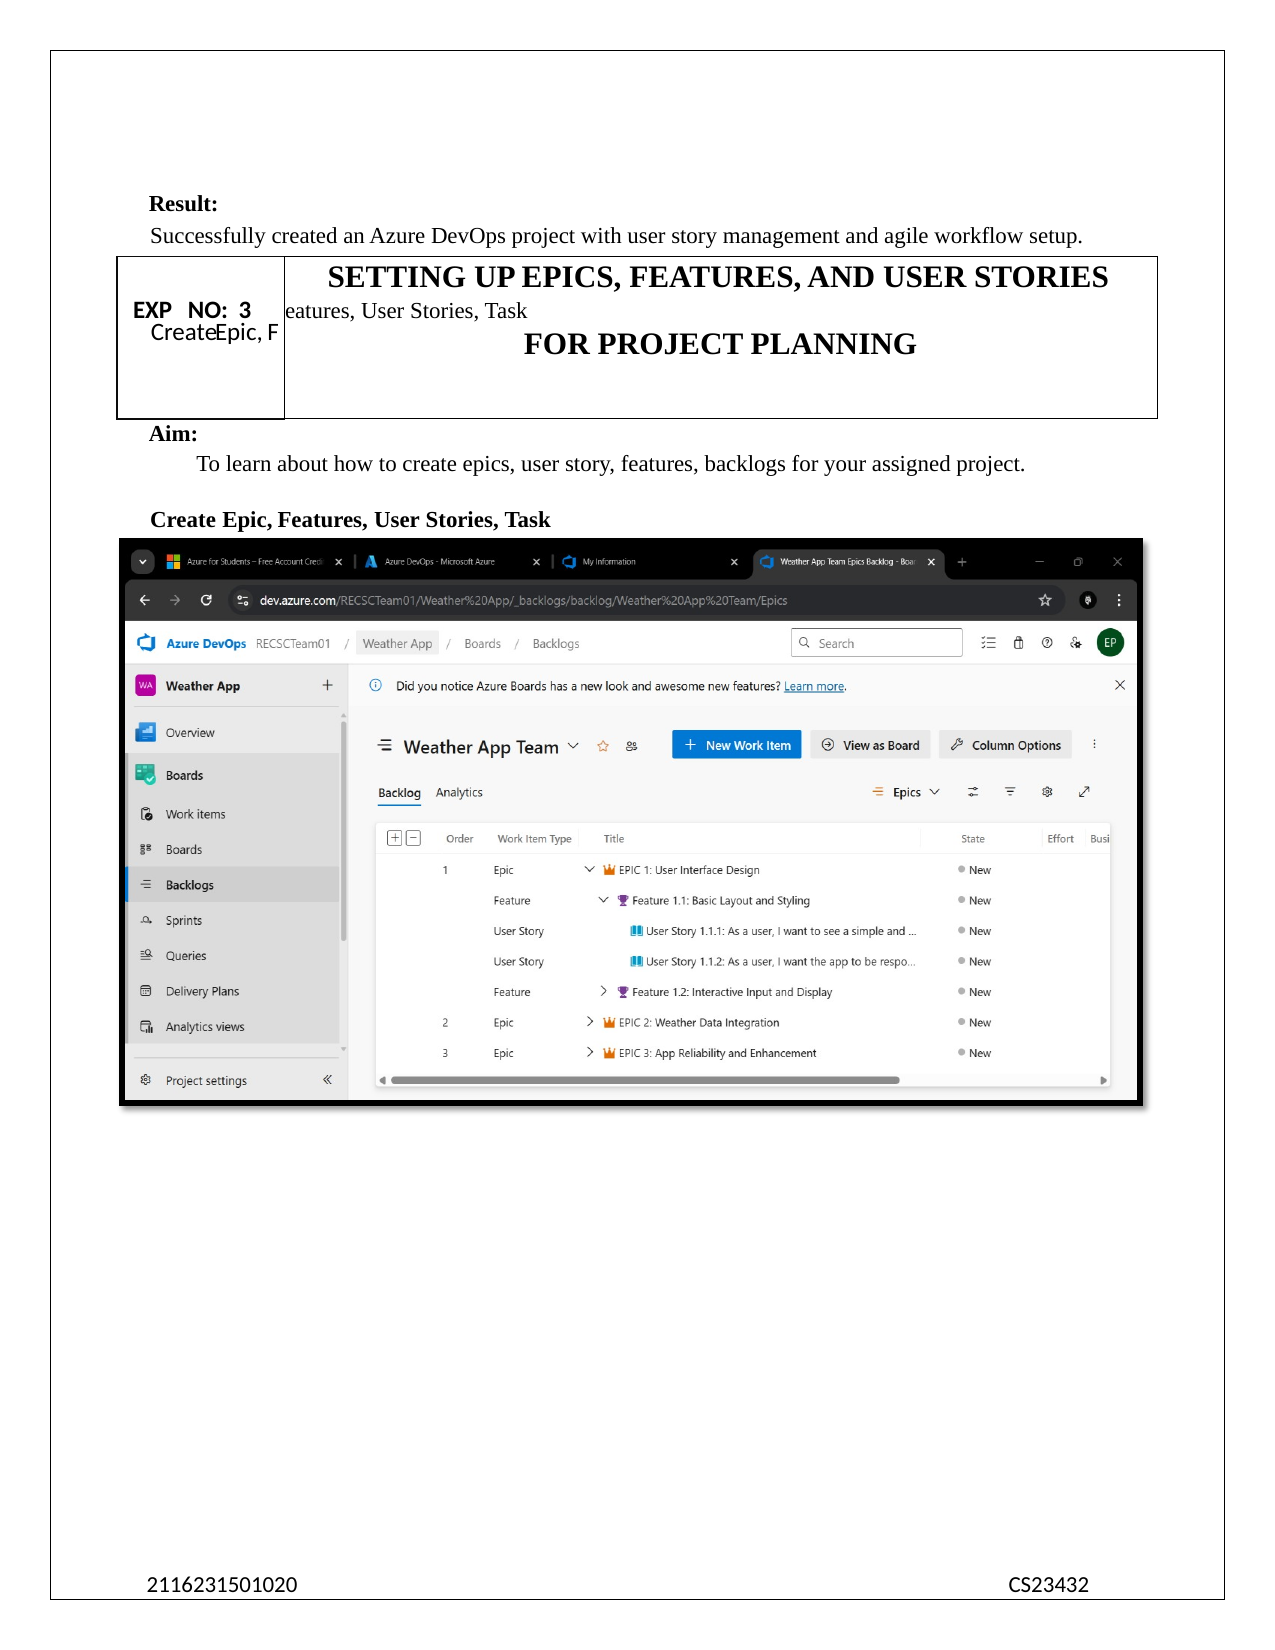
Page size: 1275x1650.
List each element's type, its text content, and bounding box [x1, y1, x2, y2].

text Result: [148, 190, 1110, 216]
text Successfully created an Azure DevOps project with user story management and agile workflow setup. [112, 222, 1154, 249]
table_header SETTING UP EPICS, FEATURES, AND USER STORIES eatures, User Stories, Task FOR PROJECT PLANNING [285, 257, 1157, 418]
picture [114, 534, 1156, 1119]
text Aim: [148, 420, 1110, 446]
table_header [118, 257, 284, 418]
text To learn about how to create epics, user story, features, backlogs for your assigned project. [196, 450, 1154, 476]
picture [118, 258, 280, 417]
